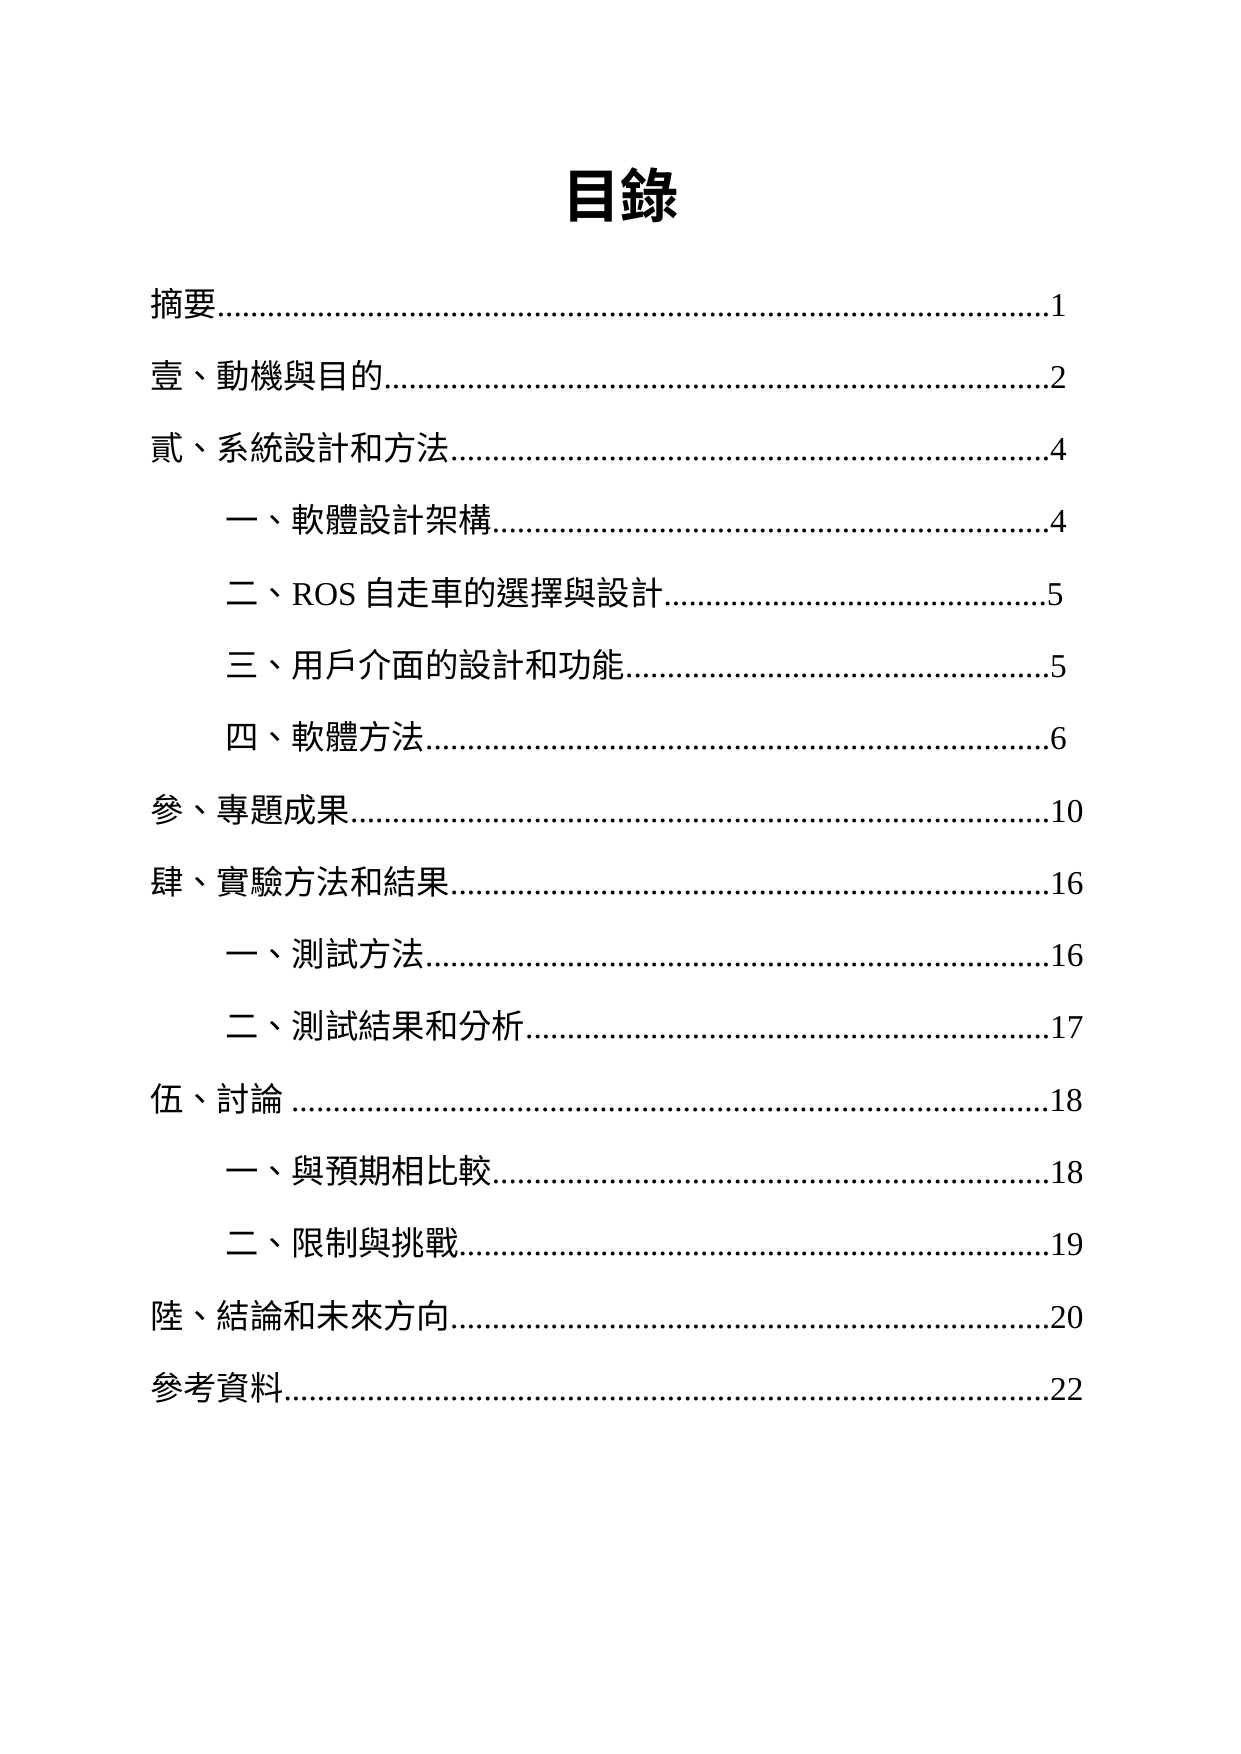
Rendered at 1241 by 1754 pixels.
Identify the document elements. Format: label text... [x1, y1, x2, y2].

text 摘要....................................................................................................1 [150, 277, 1090, 326]
text 一、與預期相比較...................................................................18 [225, 1145, 1090, 1193]
text 貳、系統設計和方法........................................................................4 [150, 422, 1090, 470]
text 參、專題成果....................................................................................10 [150, 783, 1090, 832]
text 肆、實驗方法和結果........................................................................16 [150, 856, 1090, 904]
text 參考資料............................................................................................22 [150, 1362, 1090, 1410]
text 一、測試方法...........................................................................16 [225, 928, 1090, 976]
text 二、限制與挑戰.......................................................................19 [225, 1217, 1090, 1265]
text 一、軟體設計架構...................................................................4 [225, 494, 1090, 542]
text 二、測試結果和分析...............................................................17 [225, 1000, 1090, 1048]
text 壹、動機與目的................................................................................2 [150, 349, 1090, 398]
text 目錄 [150, 150, 1090, 234]
text 四、軟體方法...........................................................................6 [225, 711, 1090, 759]
text 三、用戶介面的設計和功能...................................................5 [225, 639, 1090, 687]
text 二、ROS自走車的選擇與設計..............................................5 [225, 566, 1090, 615]
text 伍、討論 ...........................................................................................18 [150, 1072, 1090, 1121]
text 陸、結論和未來方向........................................................................20 [150, 1289, 1090, 1338]
